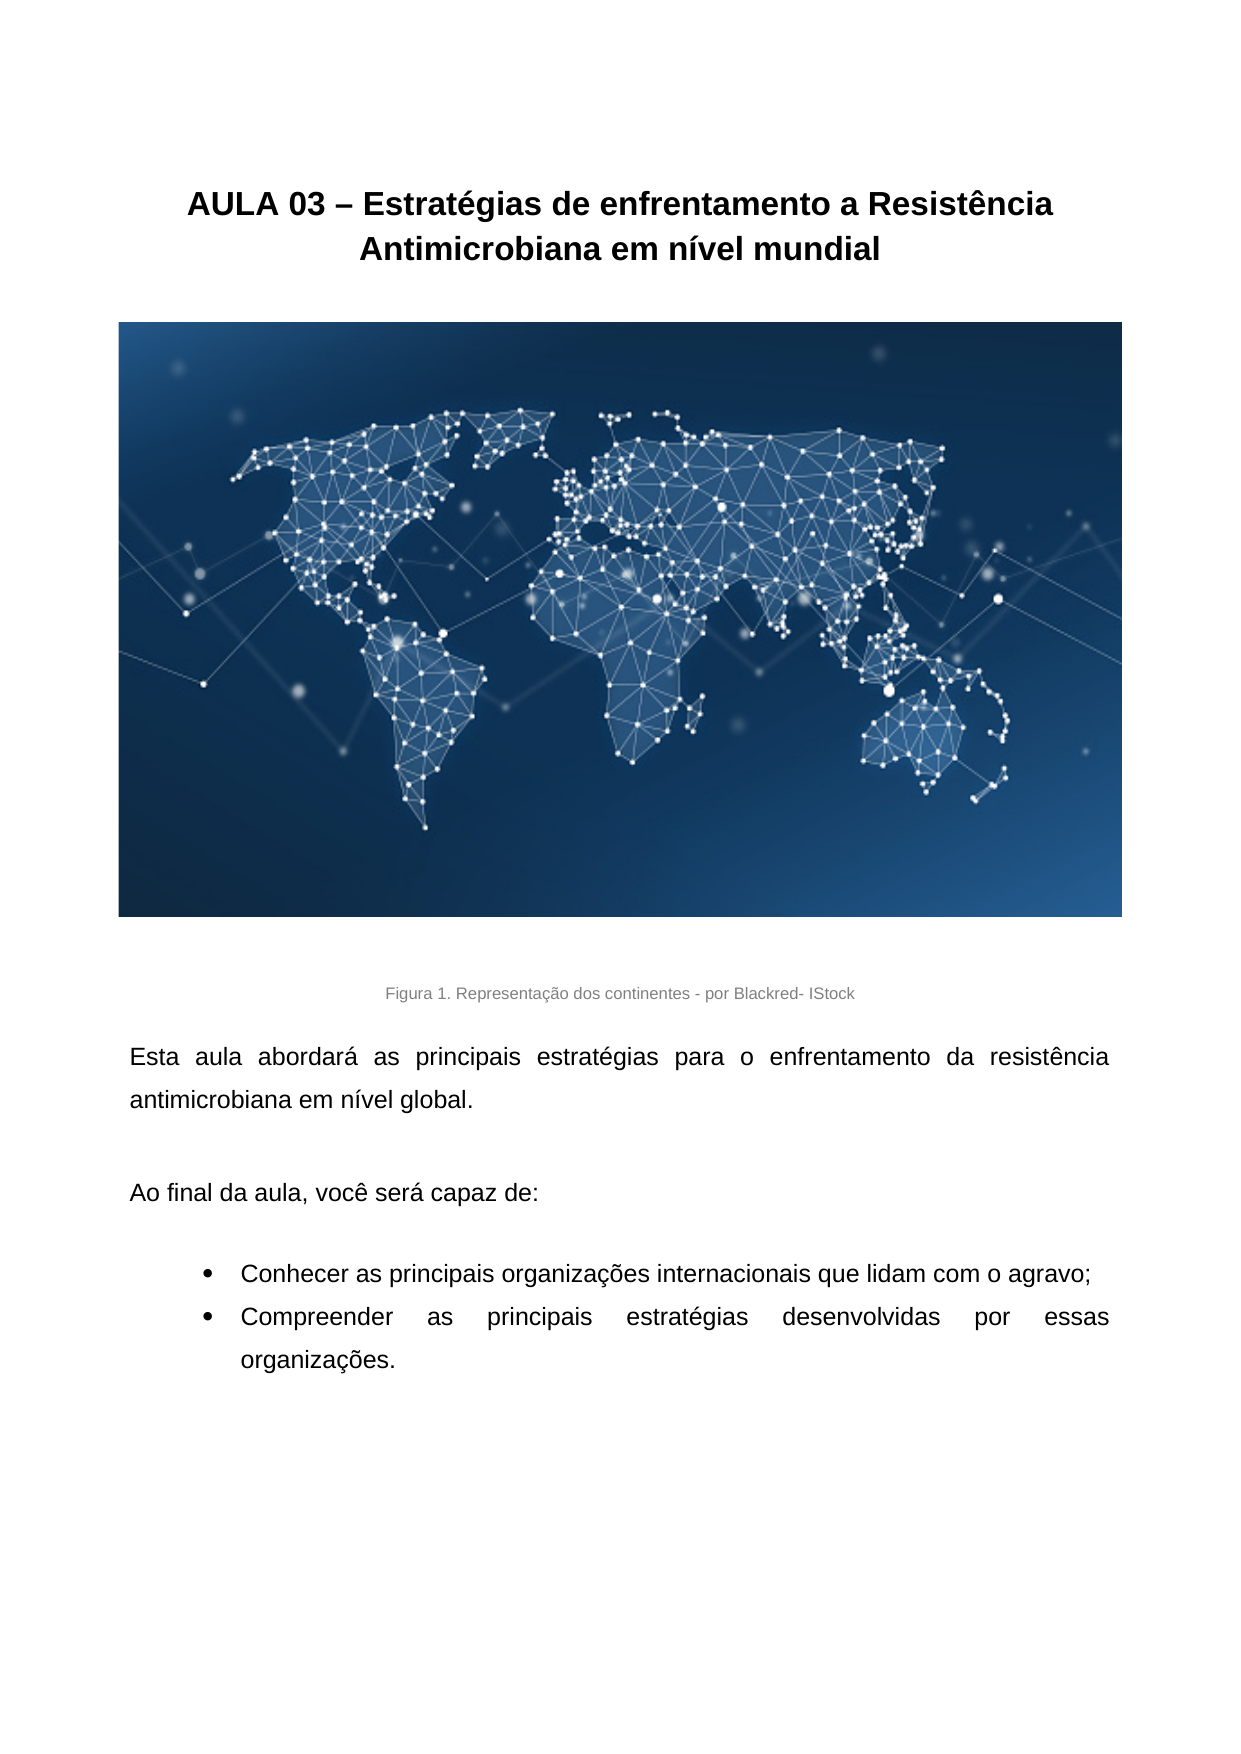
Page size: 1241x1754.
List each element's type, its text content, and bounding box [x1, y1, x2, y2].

table_cell Esta aula abordará as principais estratégias para o enfrentamento da resistência antimicrobiana em nível global. [118, 1030, 1122, 1166]
table_header [118, 147, 1122, 322]
picture [118, 322, 1122, 917]
table_cell Ao final da aula, você será capaz de: Conhecer as principais organizações internacionais que lidam com o agravo; Compreender as principais estratégias desenvolvidas por essas organizações. [118, 1166, 1122, 1426]
